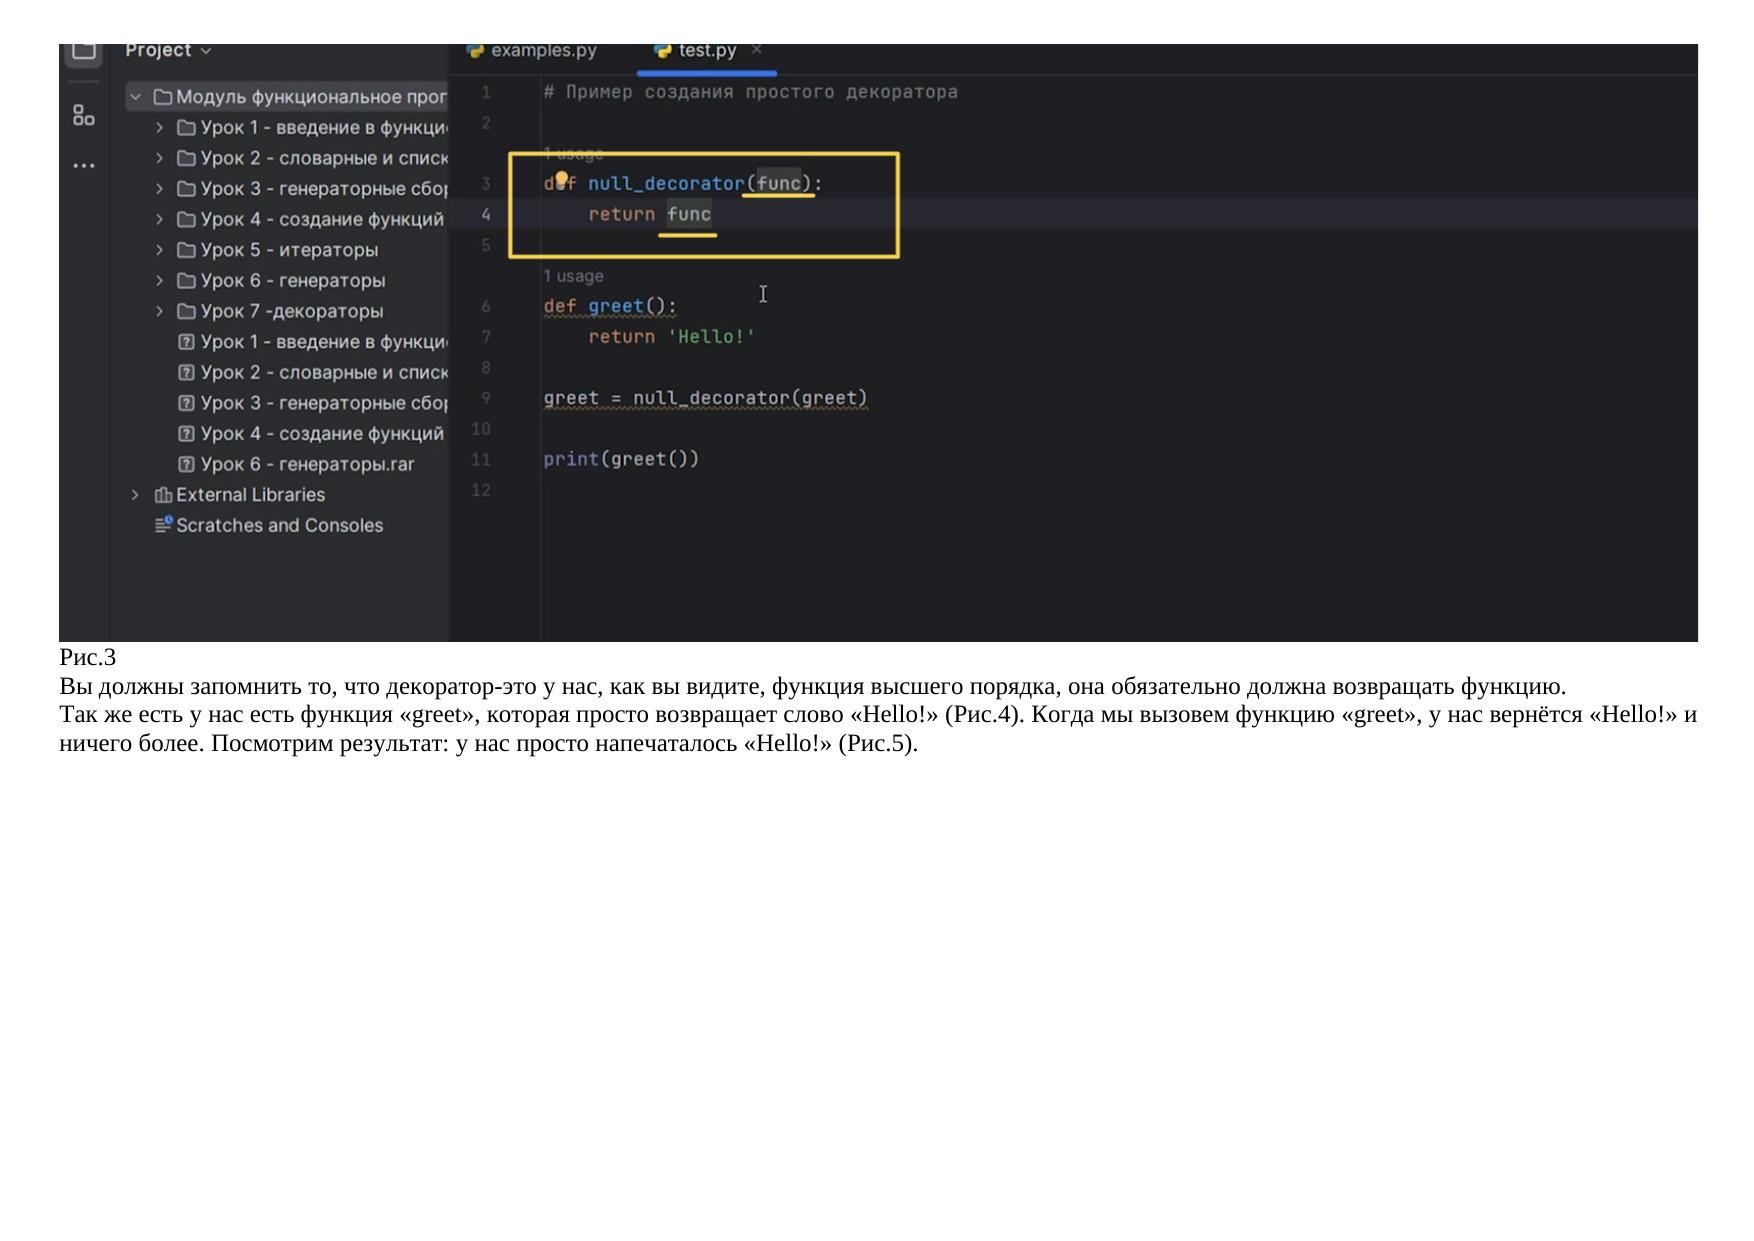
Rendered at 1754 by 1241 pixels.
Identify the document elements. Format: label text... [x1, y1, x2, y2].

text Вы должны запомнить то, что декоратор-это у нас, как вы видите, функция высшего порядка, она обязательно должна возвращать функцию. [59, 671, 1698, 699]
text Рис.3 [59, 642, 1698, 671]
text Так же есть у нас есть функция «greet», которая просто возвращает слово «Hello!» (Рис.4). Когда мы вызовем функцию «greet», у нас вернётся «Hello!» и ничего более. Посмотрим результат: у нас просто напечаталось «Hello!» (Рис.5). [59, 699, 1698, 757]
picture [59, 44, 1699, 642]
